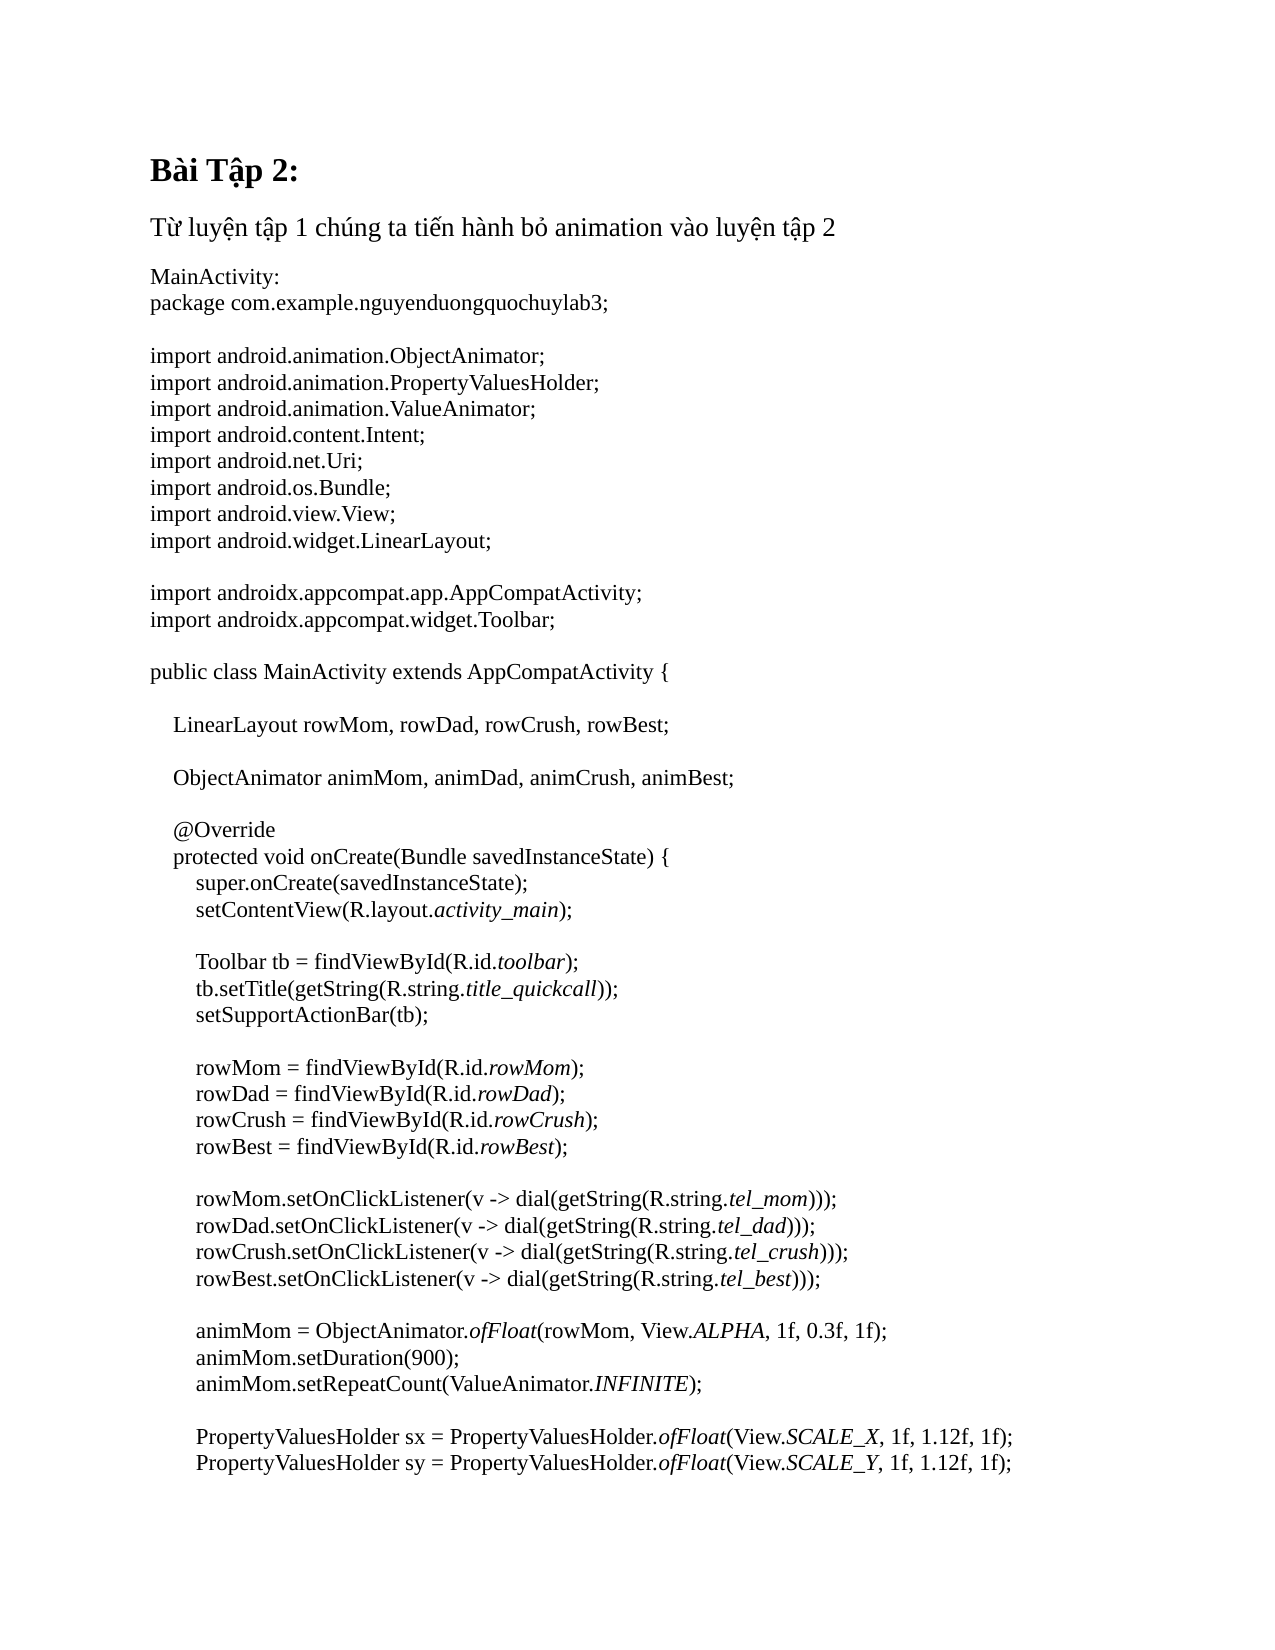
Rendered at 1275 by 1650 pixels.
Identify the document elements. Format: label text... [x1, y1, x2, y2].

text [150, 289, 1125, 1475]
text Từ luyện tập 1 chúng ta tiến hành bỏ animation vào luyện tập 2 [150, 211, 1125, 242]
text Bài Tập 2: [150, 150, 1125, 188]
text MainActivity: [150, 263, 1125, 289]
